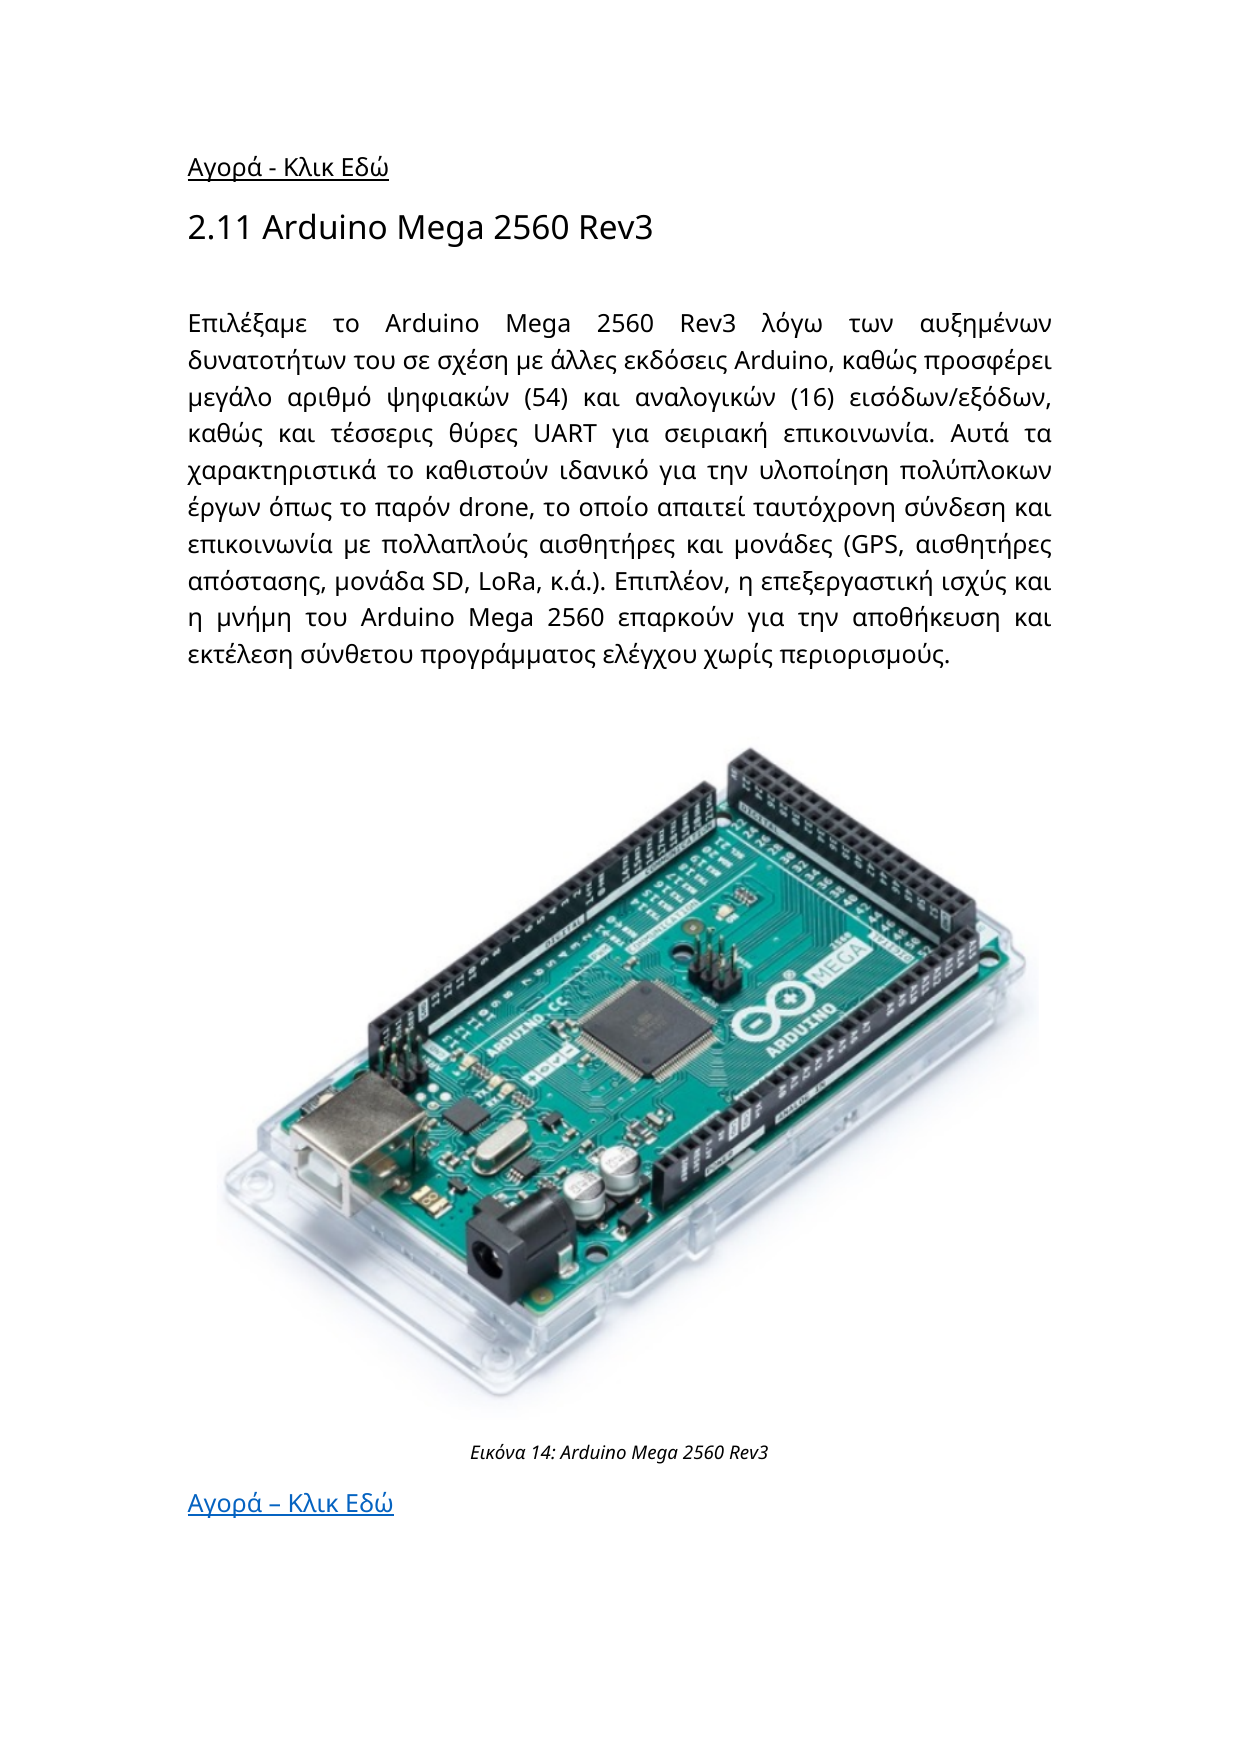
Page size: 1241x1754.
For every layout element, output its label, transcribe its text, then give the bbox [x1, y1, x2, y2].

text Αγορά - Κλικ Εδώ [187, 150, 1053, 184]
subtitle 2.11 Arduino Mega 2560 Rev3 [187, 203, 1053, 249]
text Αγορά – Κλικ Εδώ [187, 1486, 1053, 1520]
text Εικόνα 14: Arduino Mega 2560 Rev3 [187, 1439, 1053, 1465]
picture [187, 690, 1052, 1420]
text Επιλέξαμε το Arduino Mega 2560 Rev3 λόγω των αυξημένων δυνατοτήτων του σε σχέση με άλλες εκδόσεις Arduino, καθώς προσφέρει μεγάλο αριθμό ψηφιακών (54) και αναλογικών (16) εισόδων/εξόδων, καθώς και τέσσερις θύρες UART για σειριακή επικοινωνία. Αυτά τα χαρακτηριστικά το καθιστούν ιδανικό για την υλοποίηση πολύπλοκων έργων όπως το παρόν drone, το οποίο απαιτεί ταυτόχρονη σύνδεση και επικοινωνία με πολλαπλούς αισθητήρες και μονάδες (GPS, αισθητήρες απόστασης, μονάδα SD, LoRa, κ.ά.). Επιπλέον, η επεξεργαστική ισχύς και η μνήμη του Arduino Mega 2560 επαρκούν για την αποθήκευση και εκτέλεση σύνθετου προγράμματος ελέγχου χωρίς περιορισμούς. [187, 306, 1053, 671]
